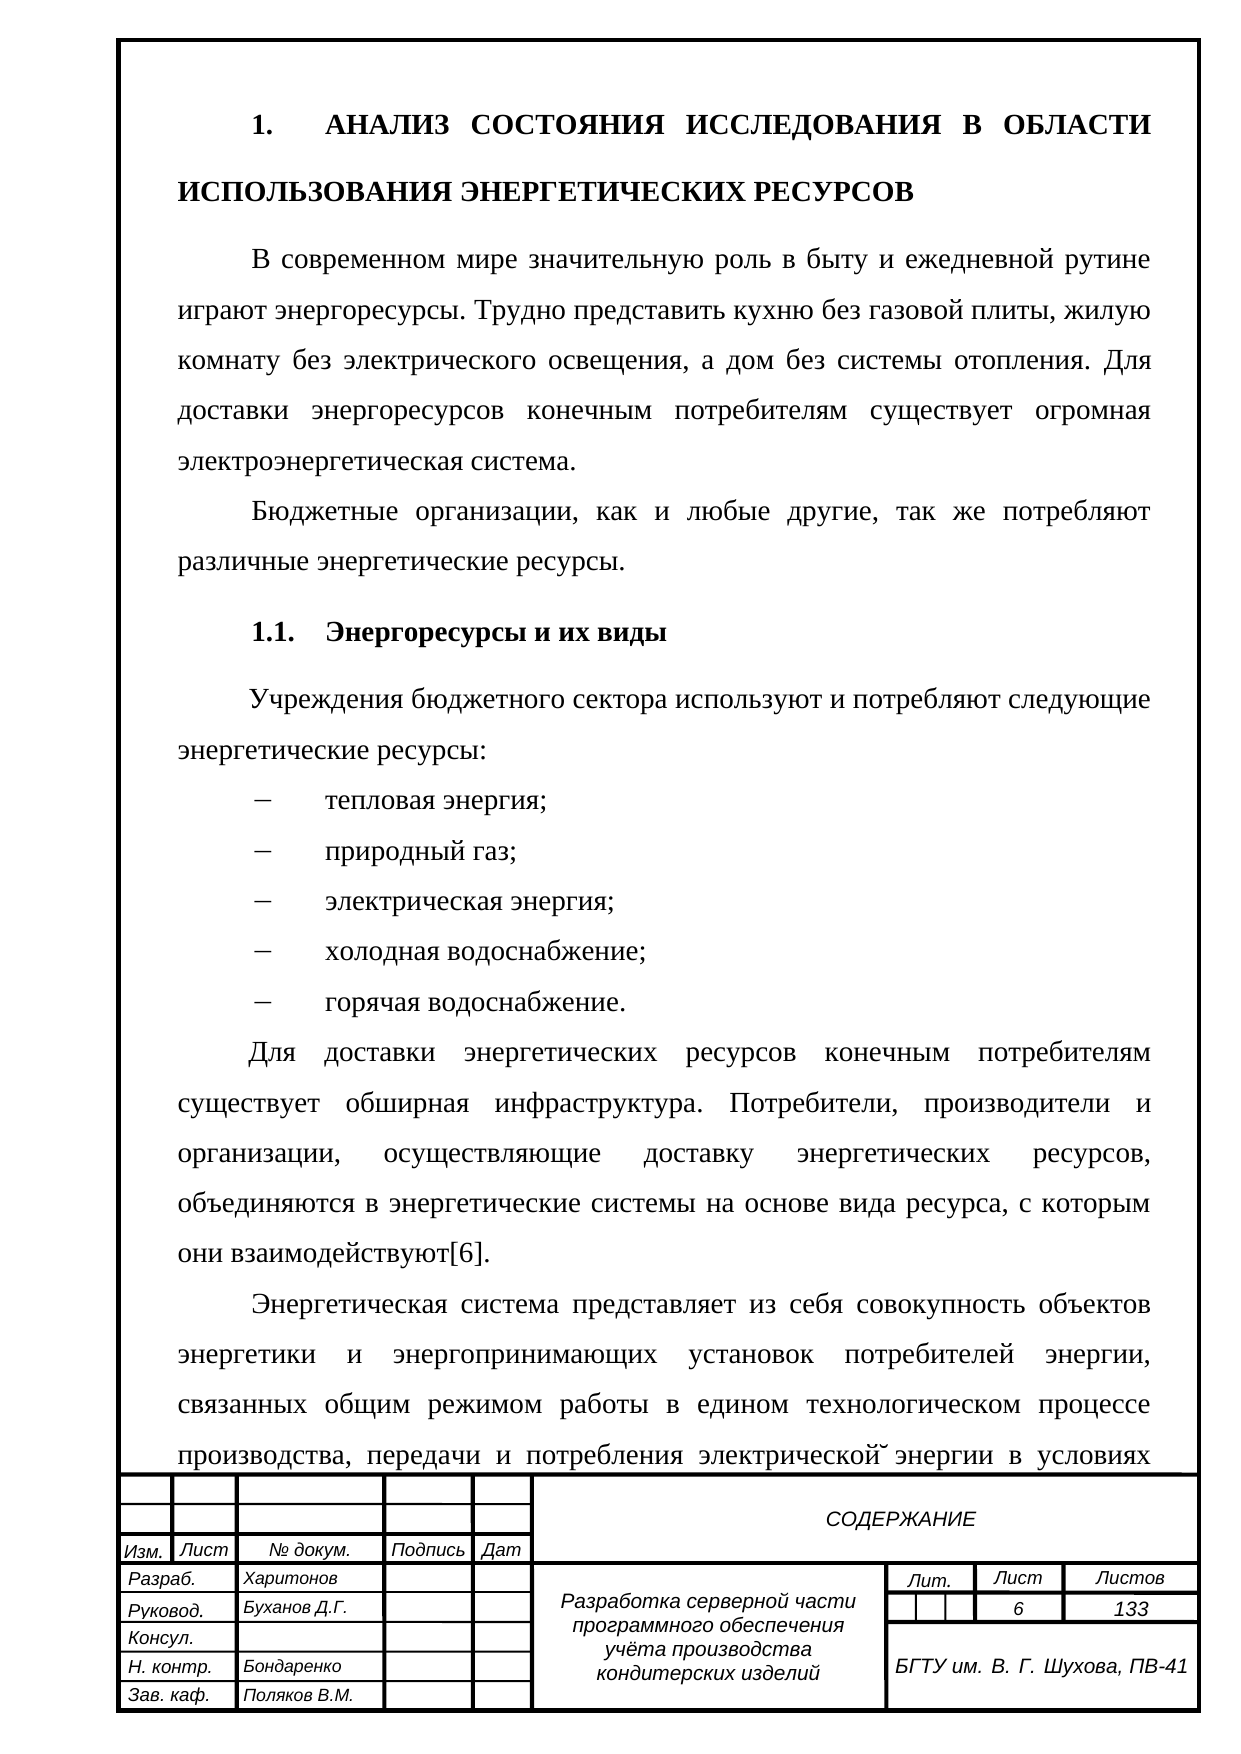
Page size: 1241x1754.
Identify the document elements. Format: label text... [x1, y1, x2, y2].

list электрическая энергия; [177, 883, 1152, 917]
text Для доставки энергетических ресурсов конечным потребителям существует обширная инфраструктура. Потребители, производители и организации, осуществляющие доставку энергетических ресурсов, объединяются в энергетические системы на основе вида ресурса, с которым они взаимодействуют[6]. [177, 1034, 1152, 1269]
list горячая водоснабжение. [177, 984, 1152, 1018]
list природный газ; [177, 833, 1152, 866]
text В современном мире значительную роль в быту и ежедневной рутине играют энергоресурсы. Трудно представить кухню без газовой плиты, жилую комнату без электрического освещения, а дом без системы отопления. Для доставки энергоресурсов конечным потребителям существует огромная электроэнергетическая система. [177, 242, 1152, 476]
list тепловая энергия; [177, 782, 1152, 816]
list холодная водоснабжение; [177, 933, 1152, 967]
subtitle Энергоресурсы и их виды [177, 614, 1152, 648]
subtitle АНАЛИЗ СОСТОЯНИЯ ИССЛЕДОВАНИЯ В ОБЛАСТИ ИСПОЛЬЗОВАНИЯ ЭНЕРГЕТИЧЕСКИХ РЕСУРСОВ [177, 107, 1152, 208]
text Учреждения бюджетного сектора используют и потребляют следующие энергетические ресурсы: [177, 682, 1152, 766]
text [177, 1286, 1152, 1470]
text Бюджетные организации, как и любые другие, так же потребляют различные энергетические ресурсы. [177, 493, 1152, 577]
